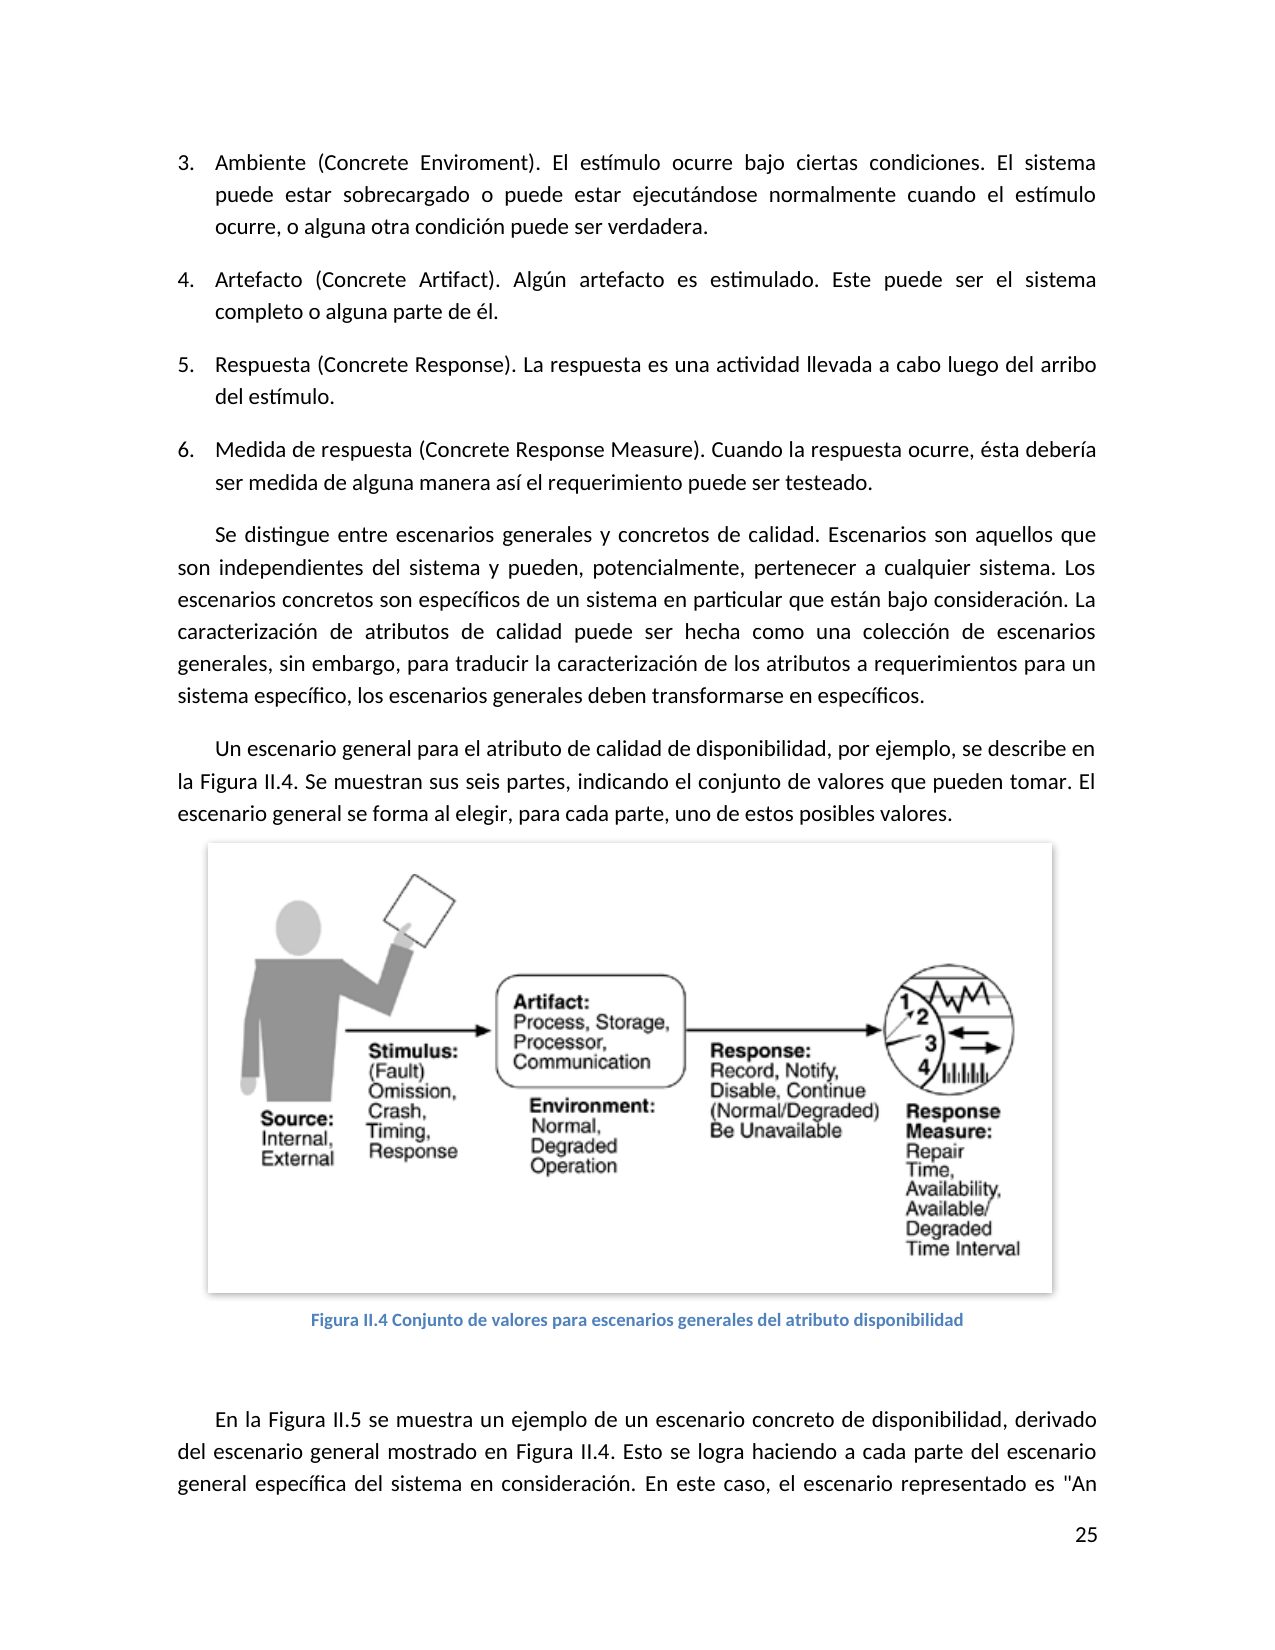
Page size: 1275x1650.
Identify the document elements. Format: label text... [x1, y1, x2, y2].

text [177, 1405, 1098, 1497]
list Medida de respuesta (Concrete Response Measure). Cuando la respuesta ocurre, ésta debería ser medida de alguna manera así el requerimiento puede ser testeado. [177, 435, 1098, 496]
text Se distingue entre escenarios generales y concretos de calidad. Escenarios son aquellos que son independientes del sistema y pueden, potencialmente, pertenecer a cualquier sistema. Los escenarios concretos son específicos de un sistema en particular que están bajo consideración. La caracterización de atributos de calidad puede ser hecha como una colección de escenarios generales, sin embargo, para traducir la caracterización de los atributos a requerimientos para un sistema específico, los escenarios generales deben transformarse en específicos. [177, 521, 1098, 709]
list Artefacto (Concrete Artifact). Algún artefacto es estimulado. Este puede ser el sistema completo o alguna parte de él. [177, 265, 1098, 325]
list Ambiente (Concrete Enviroment). El estímulo ocurre bajo ciertas condiciones. El sistema puede estar sobrecargado o puede estar ejecutándose normalmente cuando el estímulo ocurre, o alguna otra condición puede ser verdadera. [177, 148, 1098, 240]
picture [240, 874, 1021, 1261]
list Respuesta (Concrete Response). La respuesta es una actividad llevada a cabo luego del arribo del estímulo. [177, 350, 1098, 410]
